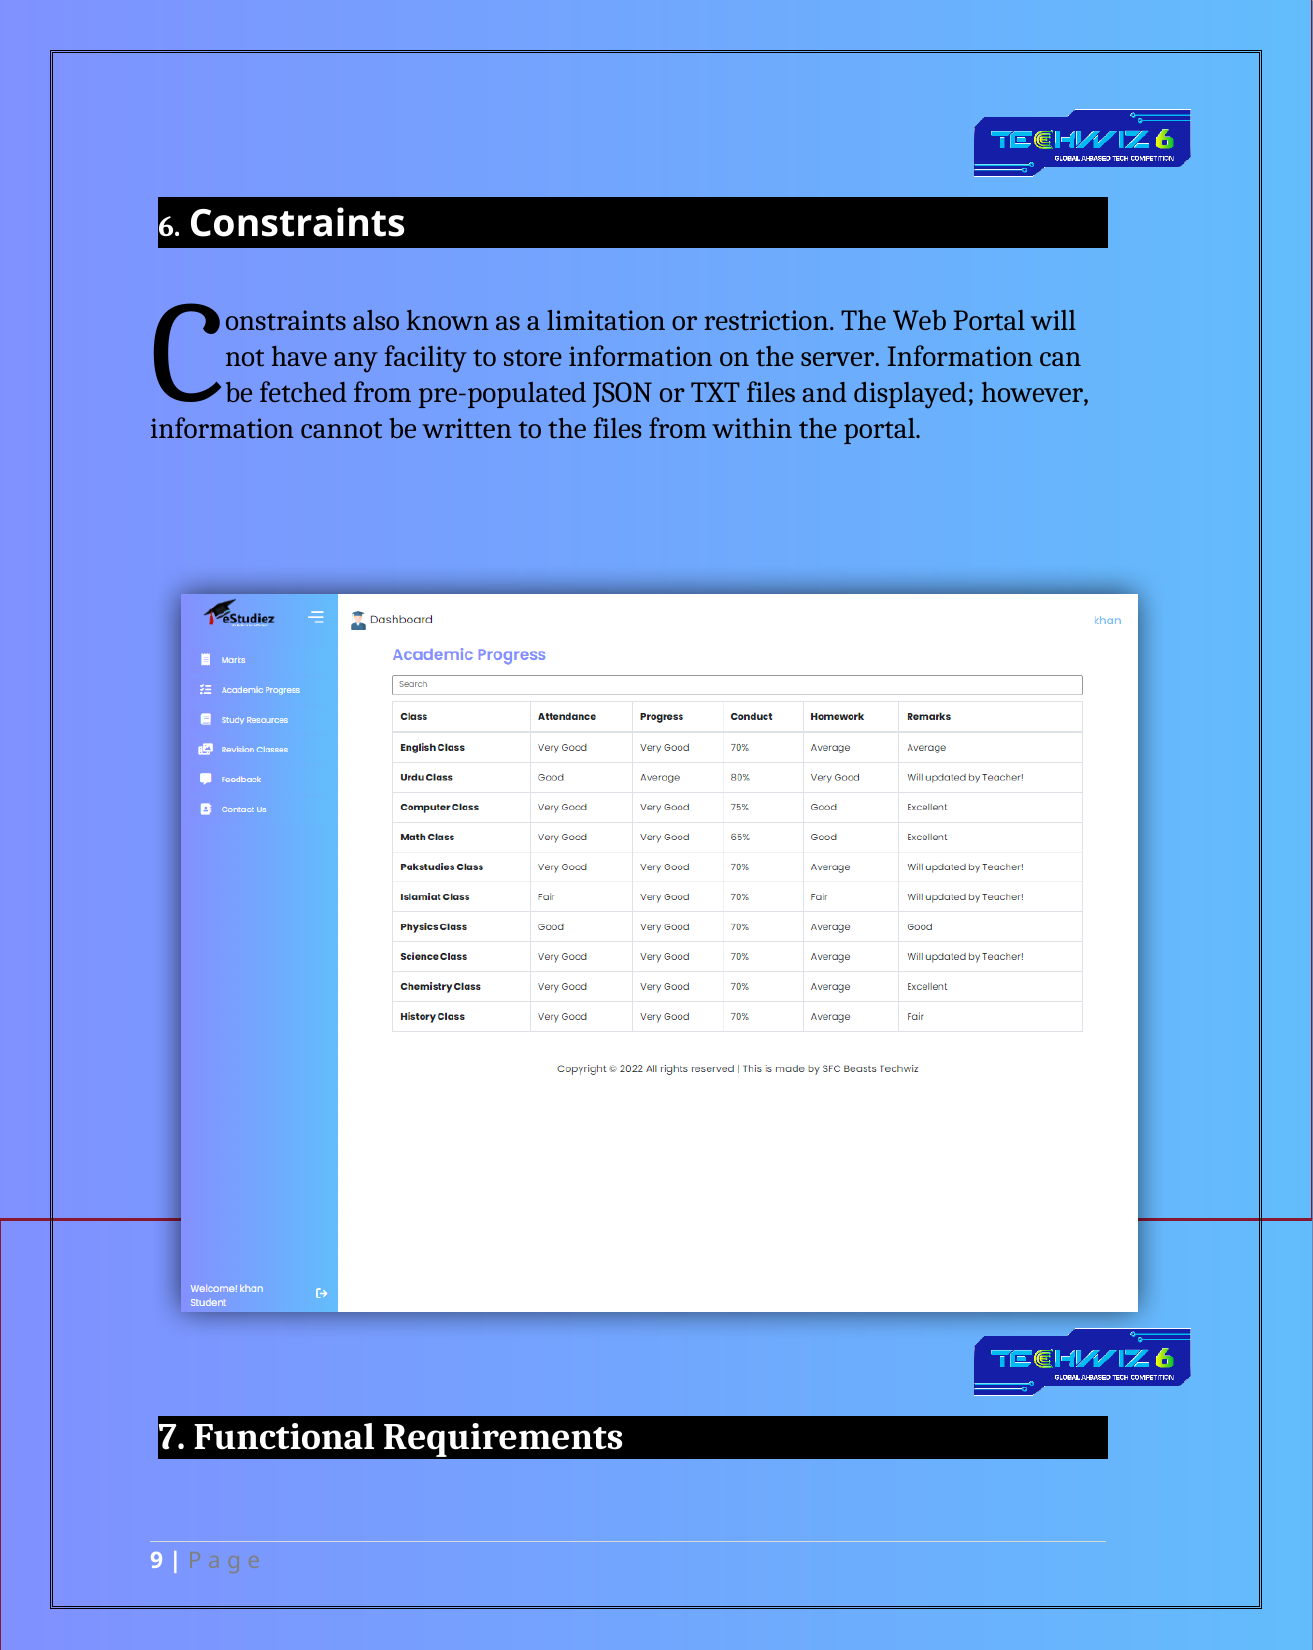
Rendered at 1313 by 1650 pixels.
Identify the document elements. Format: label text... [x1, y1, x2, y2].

subtitle 6. Constraints [158, 197, 959, 248]
picture [959, 17, 1210, 268]
picture [181, 594, 1210, 1487]
text onstraints also known as a limitation or restriction. The Web Portal will not have any facility to store information on the server. Information can be fetched from pre-populated JSON or TXT files and displayed; however, information cannot be written to the files from within the portal. [150, 304, 1106, 446]
subtitle 7. Functional Requirements [158, 1416, 959, 1459]
